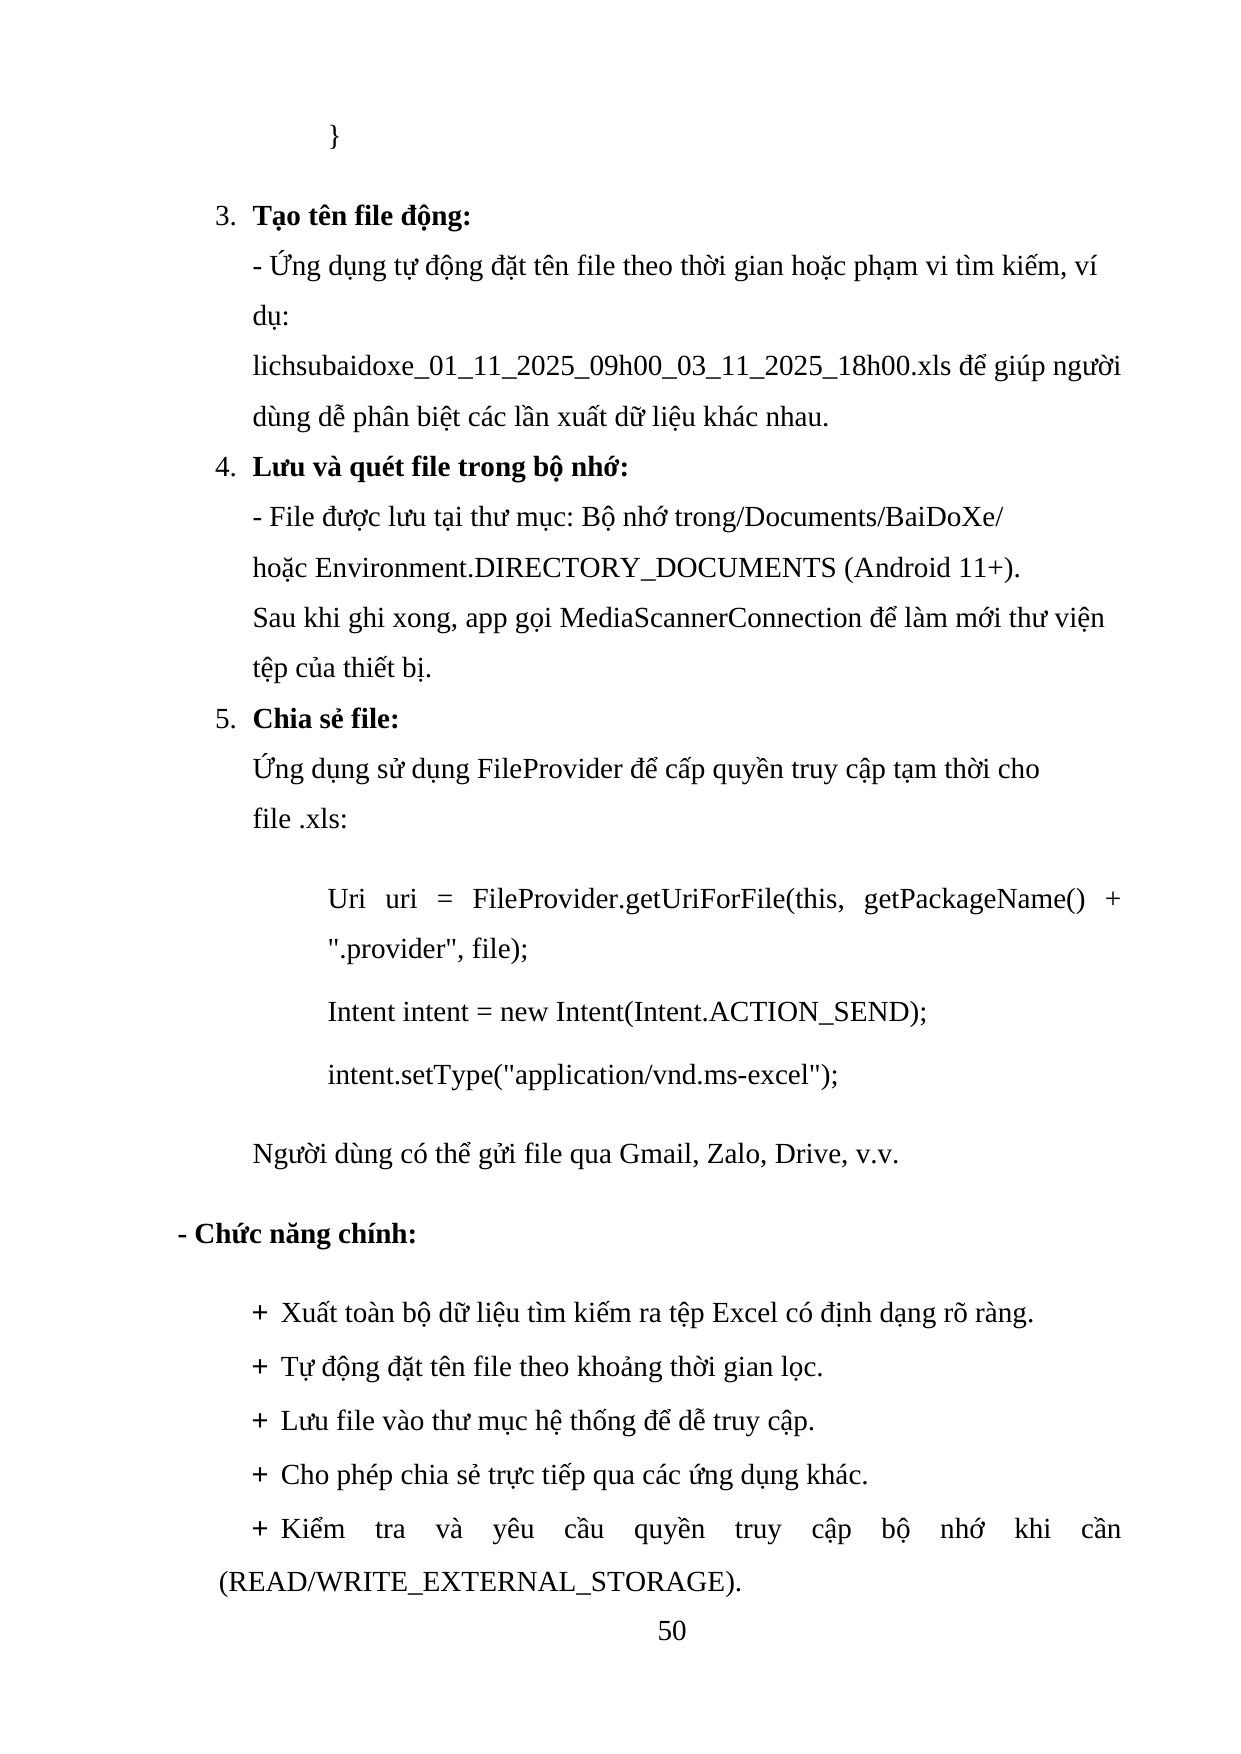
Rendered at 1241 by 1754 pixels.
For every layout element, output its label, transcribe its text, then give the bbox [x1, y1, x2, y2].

text Uri uri = FileProvider.getUriForFile(this, getPackageName() + ".provider", file); [327, 881, 1122, 965]
text } [327, 118, 1122, 152]
text Kiểm tra và yêu cầu quyền truy cập bộ nhớ khi cần (READ/WRITE_EXTERNAL_STORAGE). [218, 1511, 1122, 1598]
text Người dùng có thể gửi file qua Gmail, Zalo, Drive, v.v. [252, 1136, 1122, 1170]
list Lưu và quét file trong bộ nhớ: - File được lưu tại thư mục: Bộ nhớ trong/Documents/BaiDoXe/ hoặc Environment.DIRECTORY_DOCUMENTS (Android 11+). Sau khi ghi xong, app gọi MediaScannerConnection để làm mới thư viện tệp của thiết bị. [215, 449, 1122, 684]
text Lưu file vào thư mục hệ thống để dễ truy cập. [218, 1403, 1122, 1439]
list Chia sẻ file: Ứng dụng sử dụng FileProvider để cấp quyền truy cập tạm thời cho file .xls: [215, 701, 1122, 835]
text Tự động đặt tên file theo khoảng thời gian lọc. [218, 1349, 1122, 1385]
list Tạo tên file động: - Ứng dụng tự động đặt tên file theo thời gian hoặc phạm vi tìm kiếm, ví dụ: lichsubaidoxe_01_11_2025_09h00_03_11_2025_18h00.xls để giúp người dùng dễ phân biệt các lần xuất dữ liệu khác nhau. [215, 198, 1122, 432]
text Cho phép chia sẻ trực tiếp qua các ứng dụng khác. [218, 1457, 1122, 1493]
text Xuất toàn bộ dữ liệu tìm kiếm ra tệp Excel có định dạng rõ ràng. [218, 1295, 1122, 1331]
text intent.setType("application/vnd.ms-excel"); [327, 1057, 1122, 1090]
text Intent intent = new Intent(Intent.ACTION_SEND); [327, 994, 1122, 1027]
text - Chức năng chính: [177, 1216, 1122, 1249]
